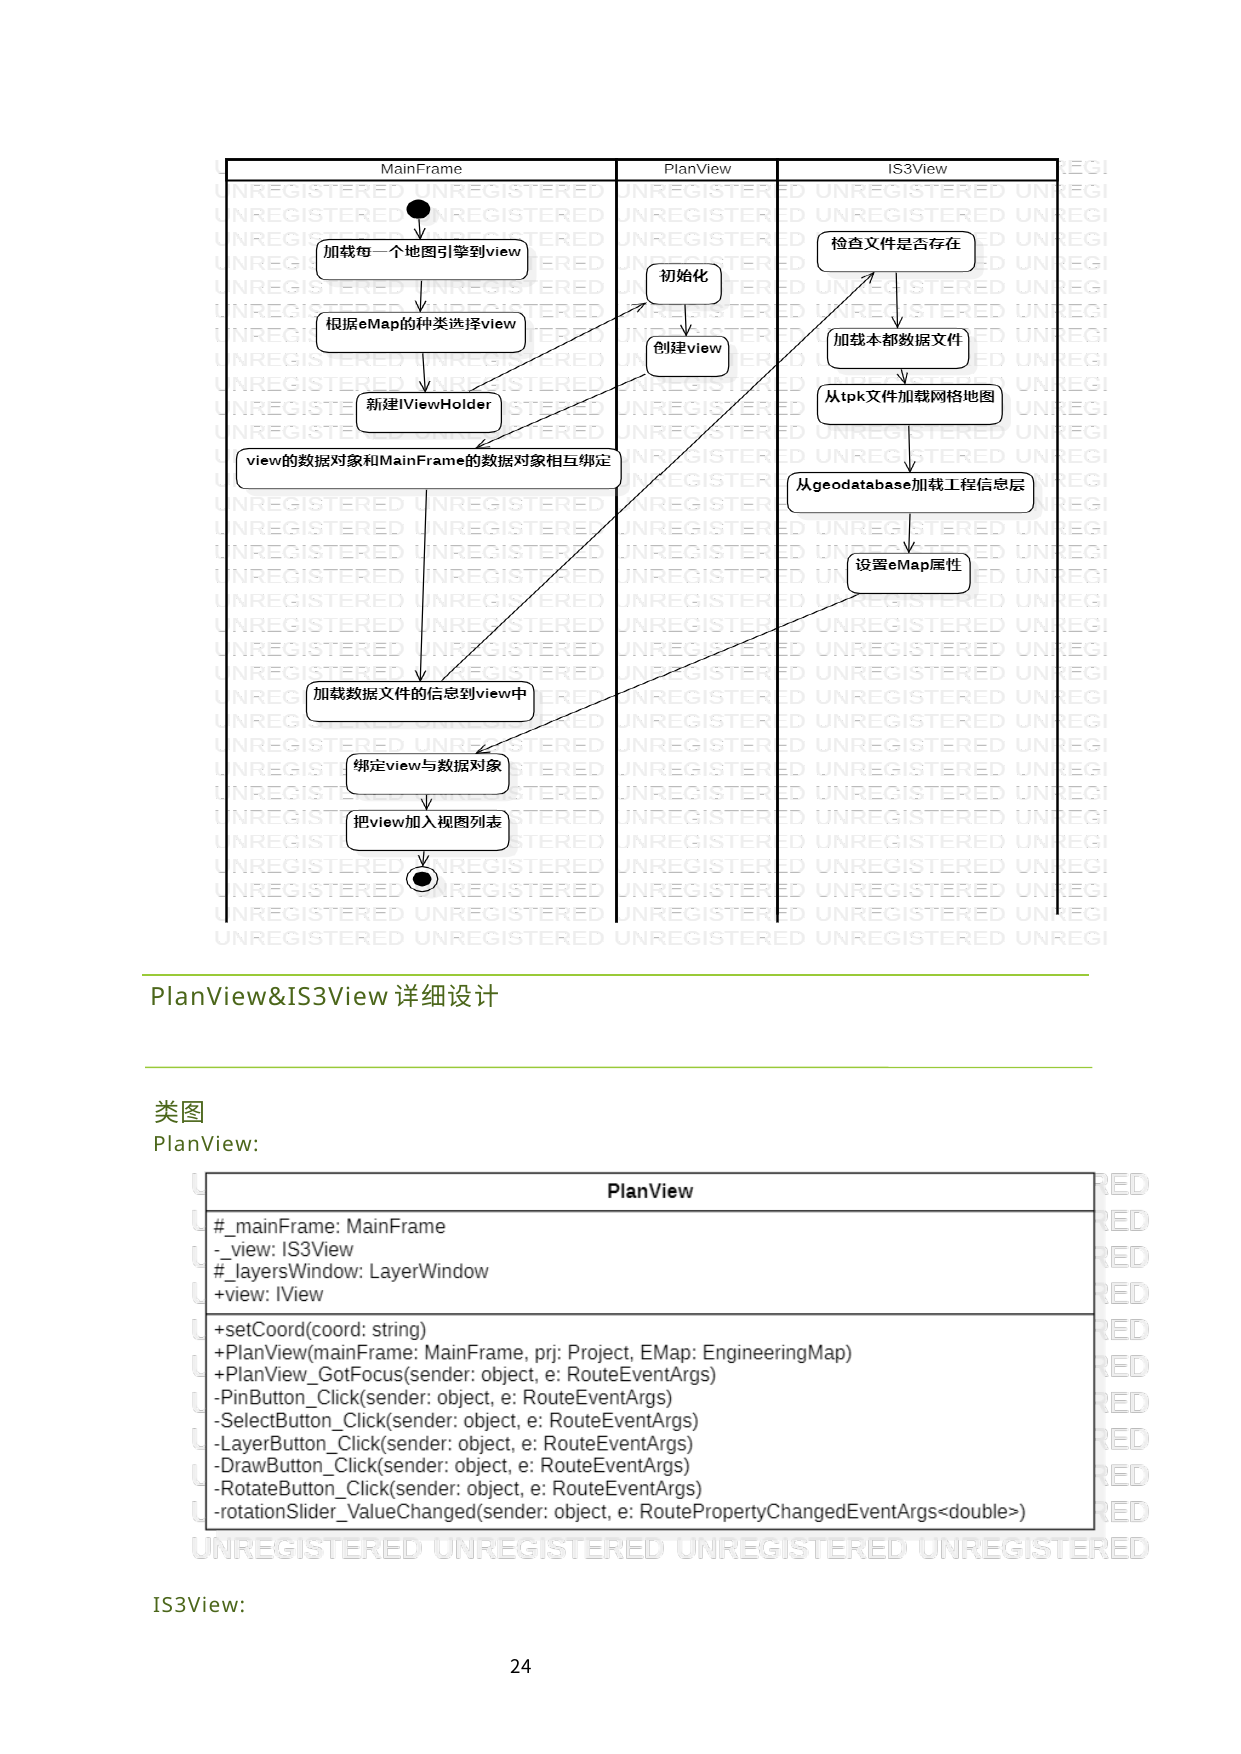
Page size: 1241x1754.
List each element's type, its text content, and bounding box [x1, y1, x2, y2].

list PlanView&IS3View详细设计 [150, 962, 1192, 1013]
text IS3View: [129, 1591, 1192, 1619]
text PlanView: [129, 1129, 1192, 1158]
picture [214, 150, 1108, 962]
text 类图 [129, 1092, 1192, 1129]
picture [191, 1158, 1155, 1590]
